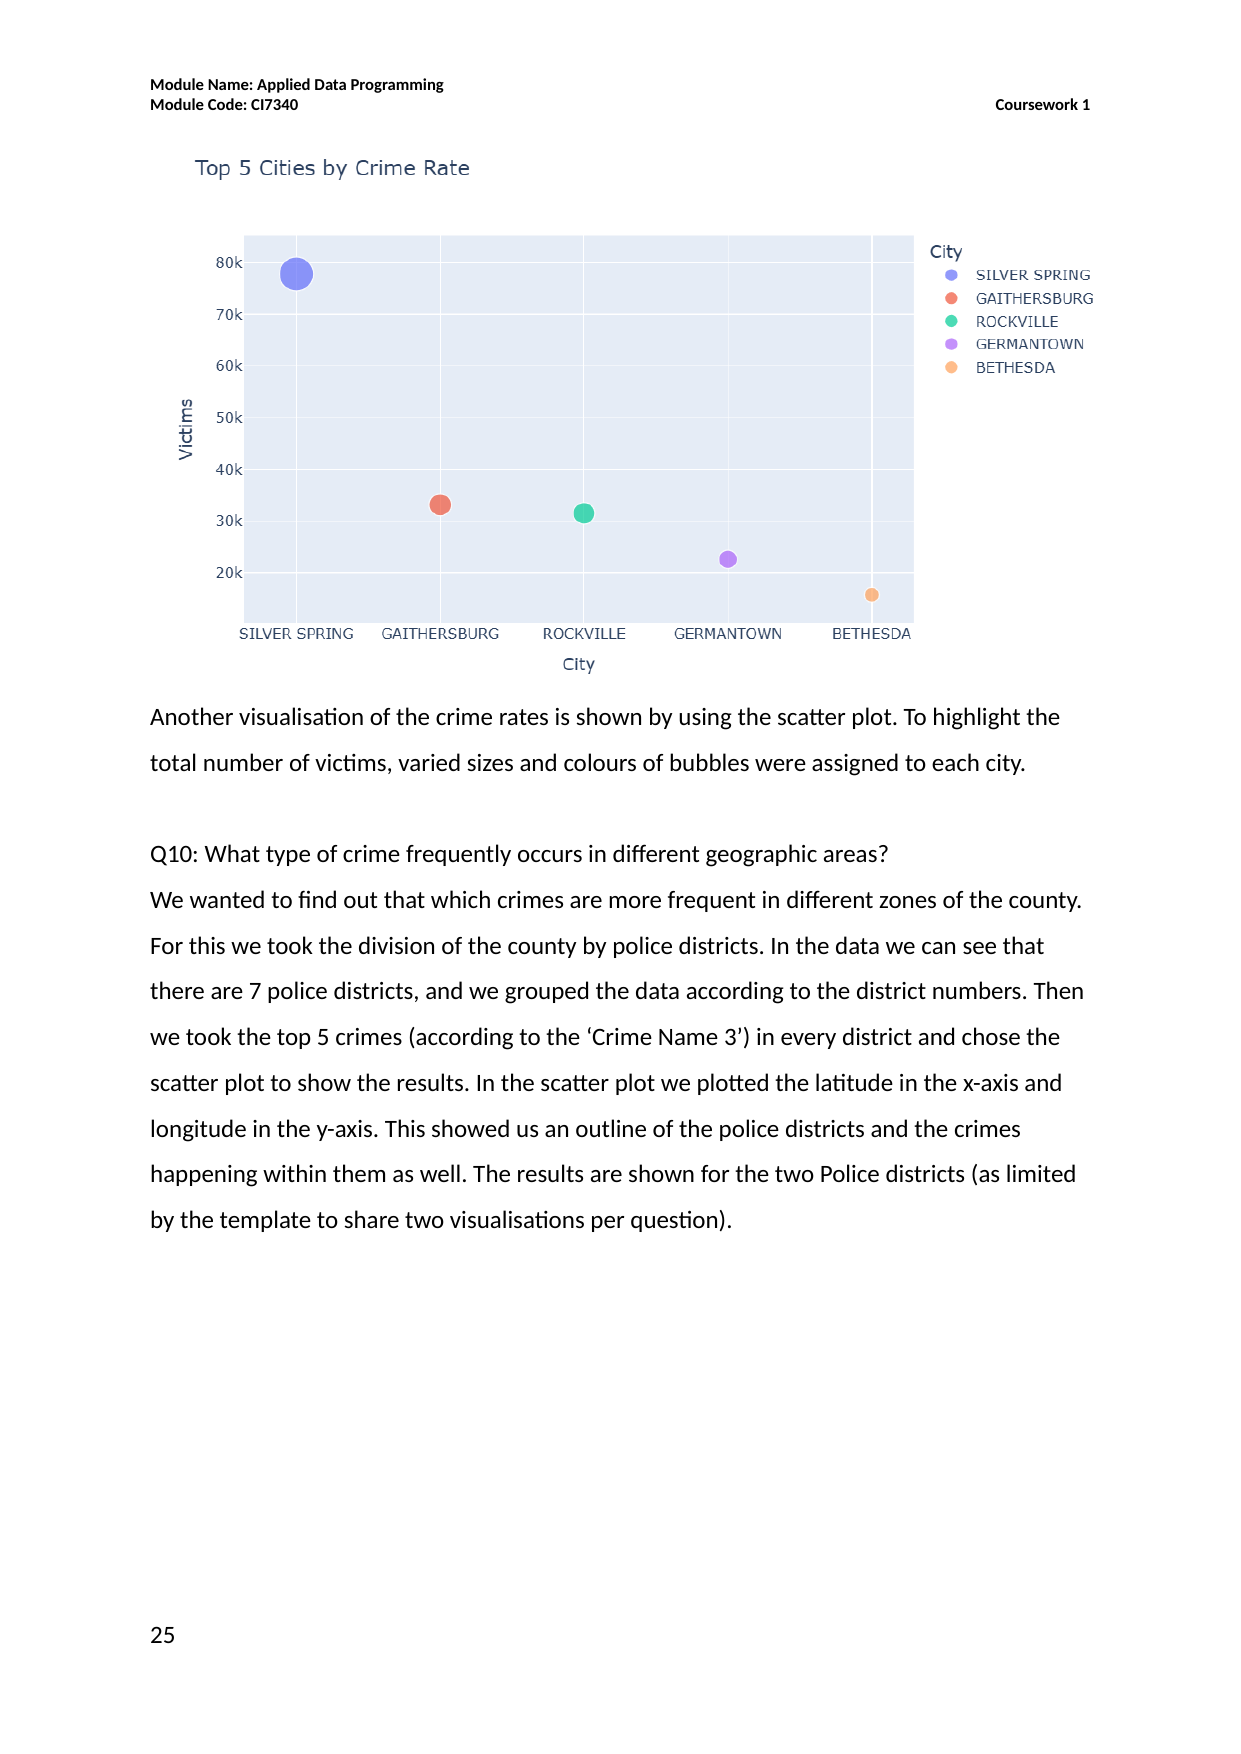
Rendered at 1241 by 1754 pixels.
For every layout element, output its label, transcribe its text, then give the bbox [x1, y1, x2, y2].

text We wanted to find out that which crimes are more frequent in different zones of the county. For this we took the division of the county by police districts. In the data we can see that there are 7 police districts, and we grouped the data according to the district numbers. Then we took the top 5 crimes (according to the ‘Crime Name 3’) in every district and chose the scatter plot to show the results. In the scatter plot we plotted the latitude in the x-axis and longitude in the y-axis. This showed us an outline of the police districts and the crimes happening within them as well. The results are shown for the two Police districts (as limited by the template to share two visualisations per question). [150, 884, 1090, 1235]
text Another visualisation of the crime rates is shown by using the scatter plot. To highlight the total number of victims, varied sizes and colours of bubbles were assigned to each city. [150, 150, 1090, 777]
text Q10: What type of crime frequently occurs in different geographic areas? [150, 838, 1090, 869]
